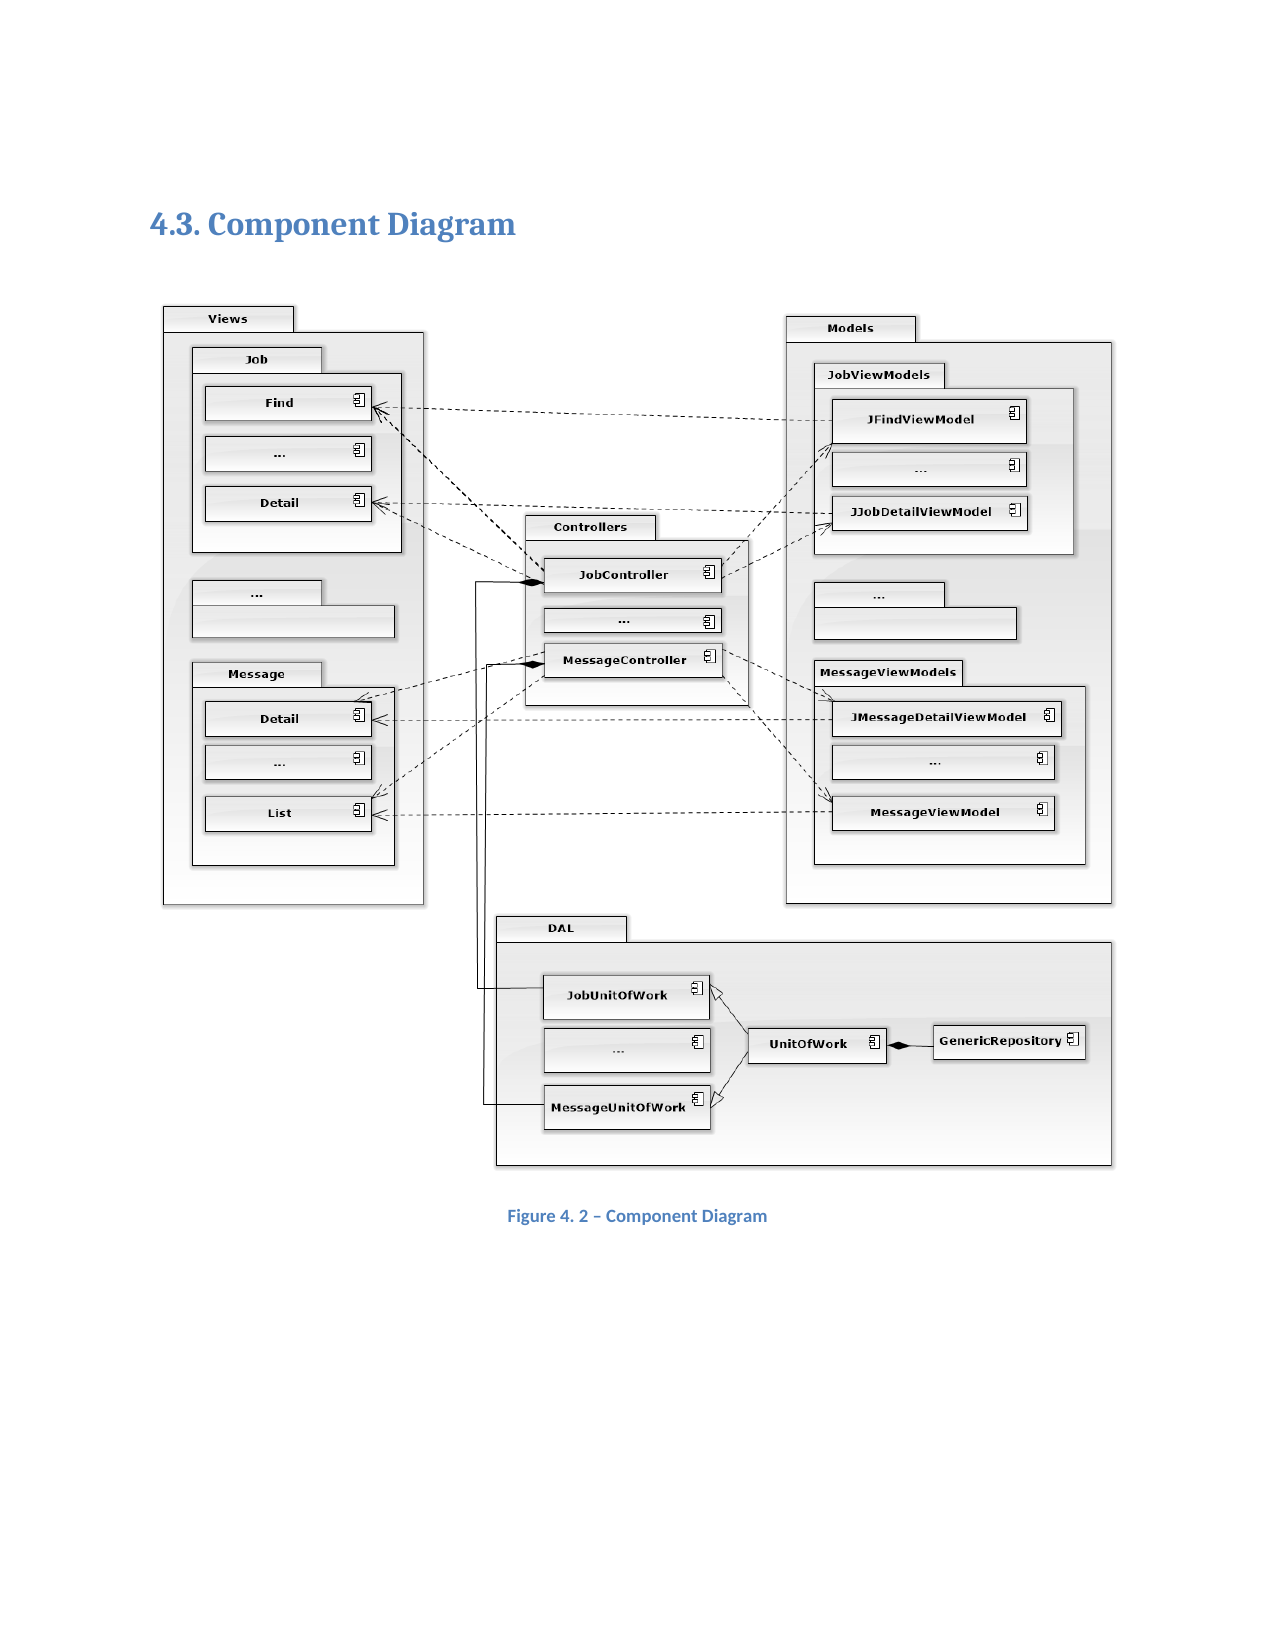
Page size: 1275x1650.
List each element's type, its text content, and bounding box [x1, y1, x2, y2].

picture [150, 293, 1124, 1179]
subtitle 4.3. Component Diagram [150, 206, 1125, 244]
